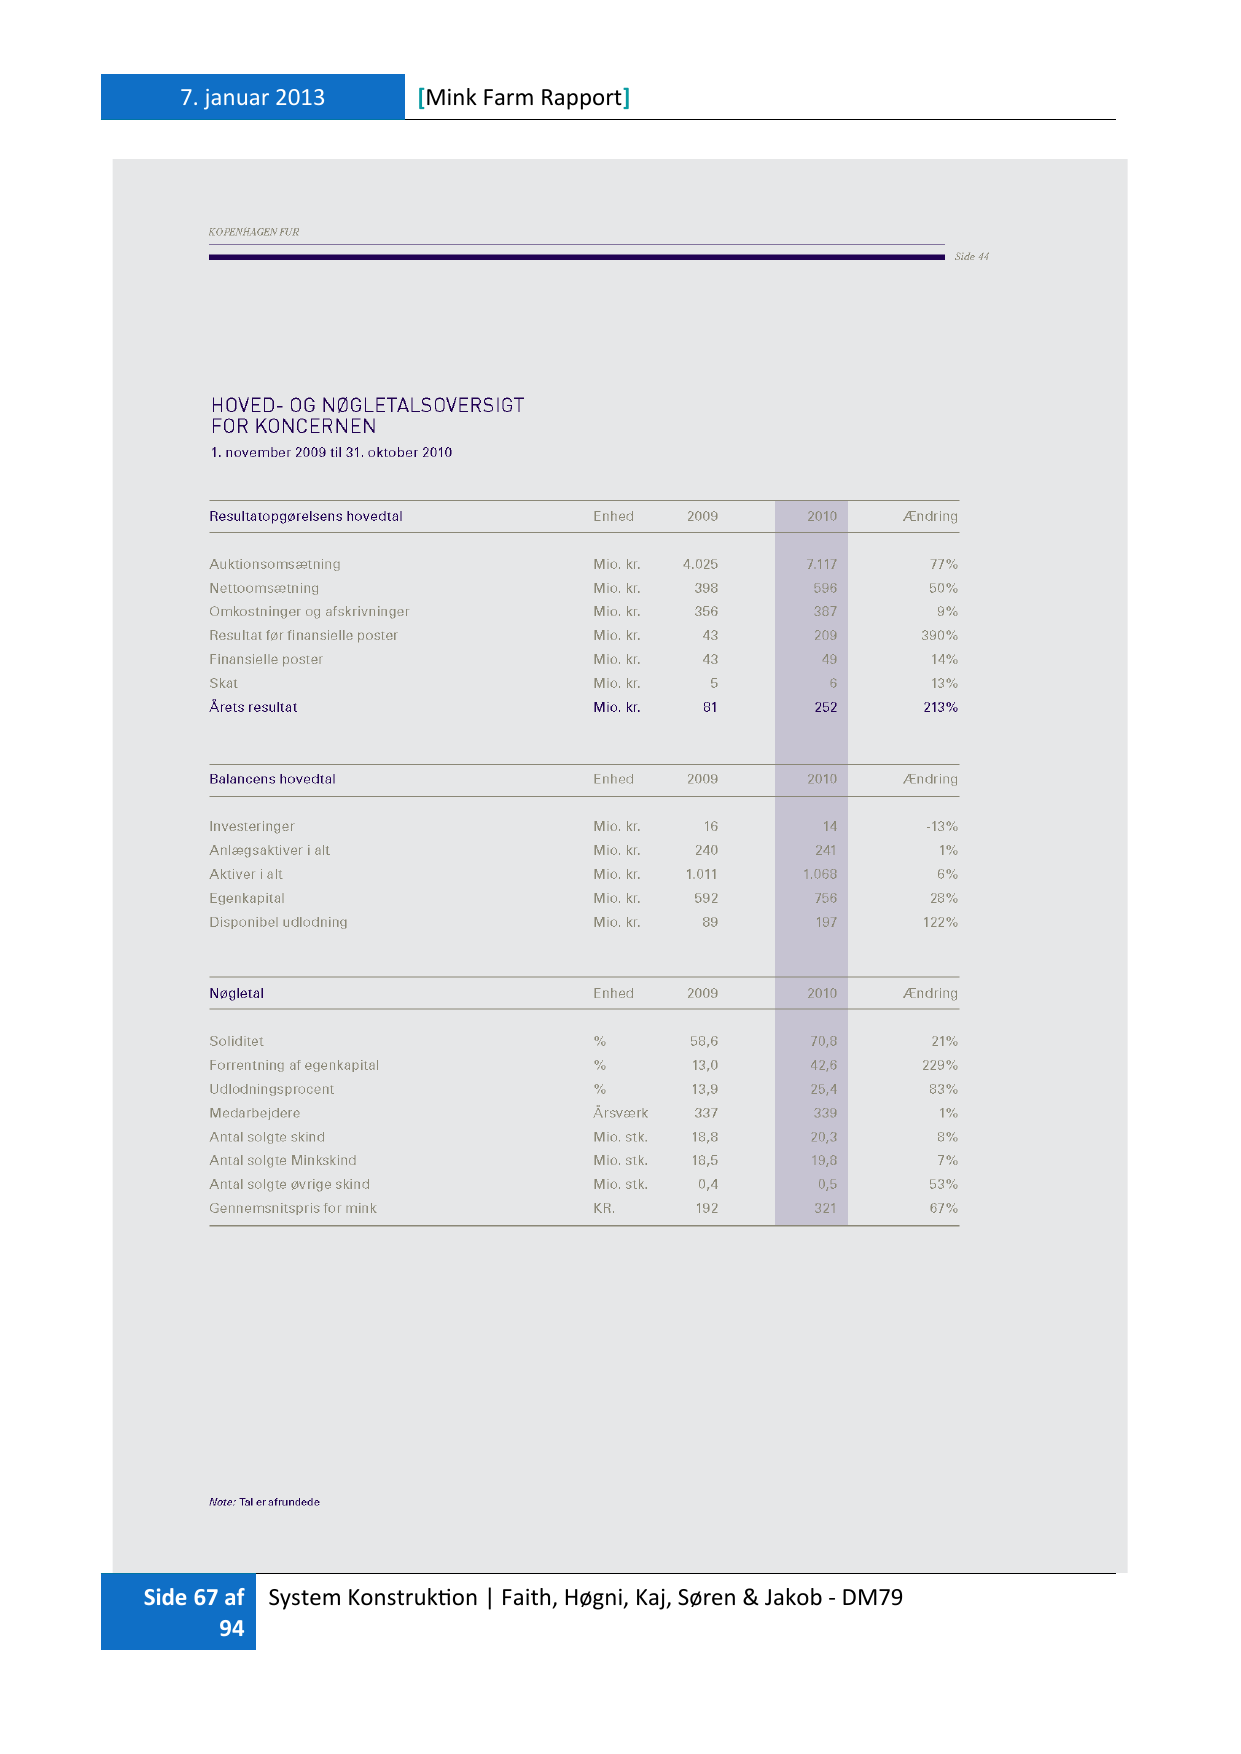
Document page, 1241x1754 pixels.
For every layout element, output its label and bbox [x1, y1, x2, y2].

table_header [101, 151, 1139, 1573]
picture [112, 159, 1128, 1573]
